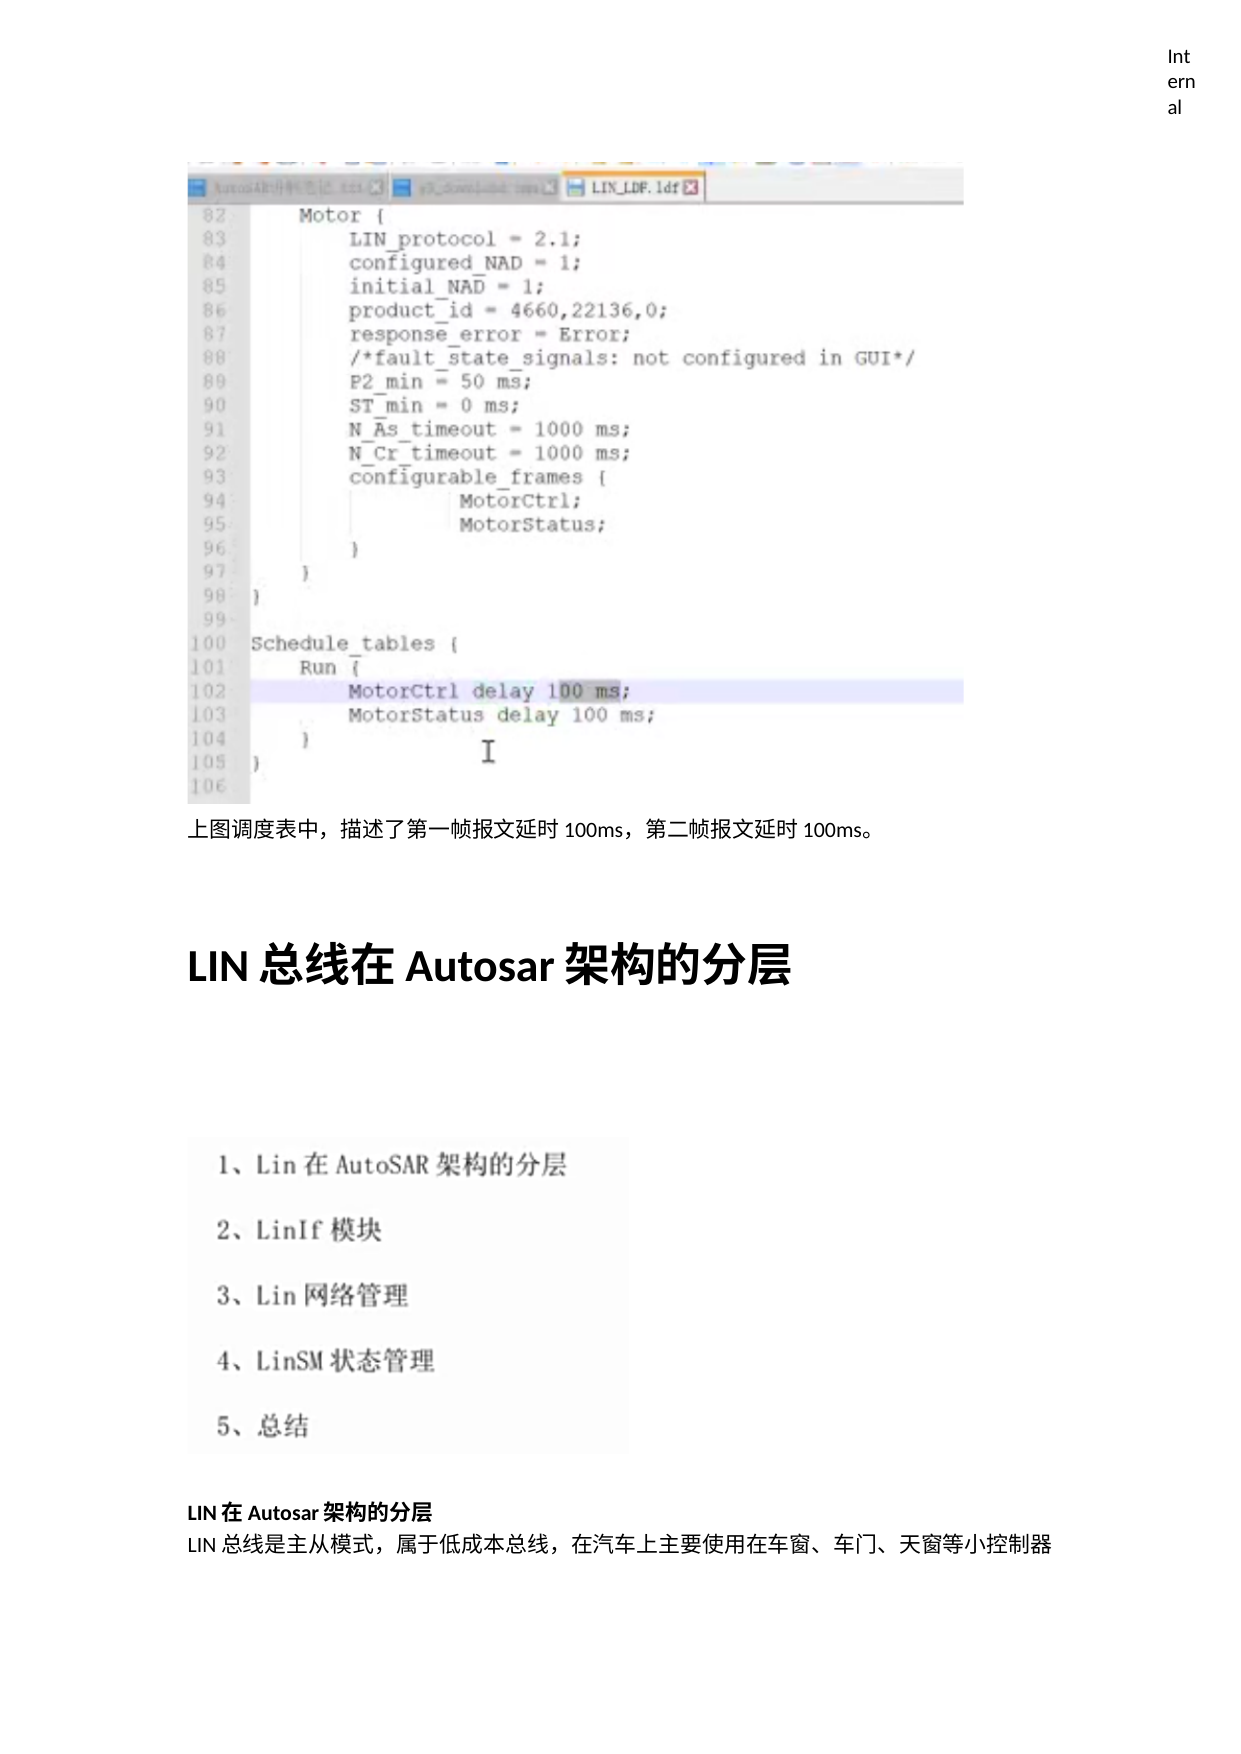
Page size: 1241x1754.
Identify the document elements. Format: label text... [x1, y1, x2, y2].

subtitle LIN总线在Autosar架构的分层 [187, 912, 1053, 1010]
text LIN在Autosar架构的分层 [187, 1494, 1053, 1527]
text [187, 1527, 1053, 1559]
text 上图调度表中，描述了第一帧报文延时100ms，第二帧报文延时100ms。 [187, 812, 1053, 844]
picture [187, 1137, 630, 1454]
picture [187, 162, 964, 804]
